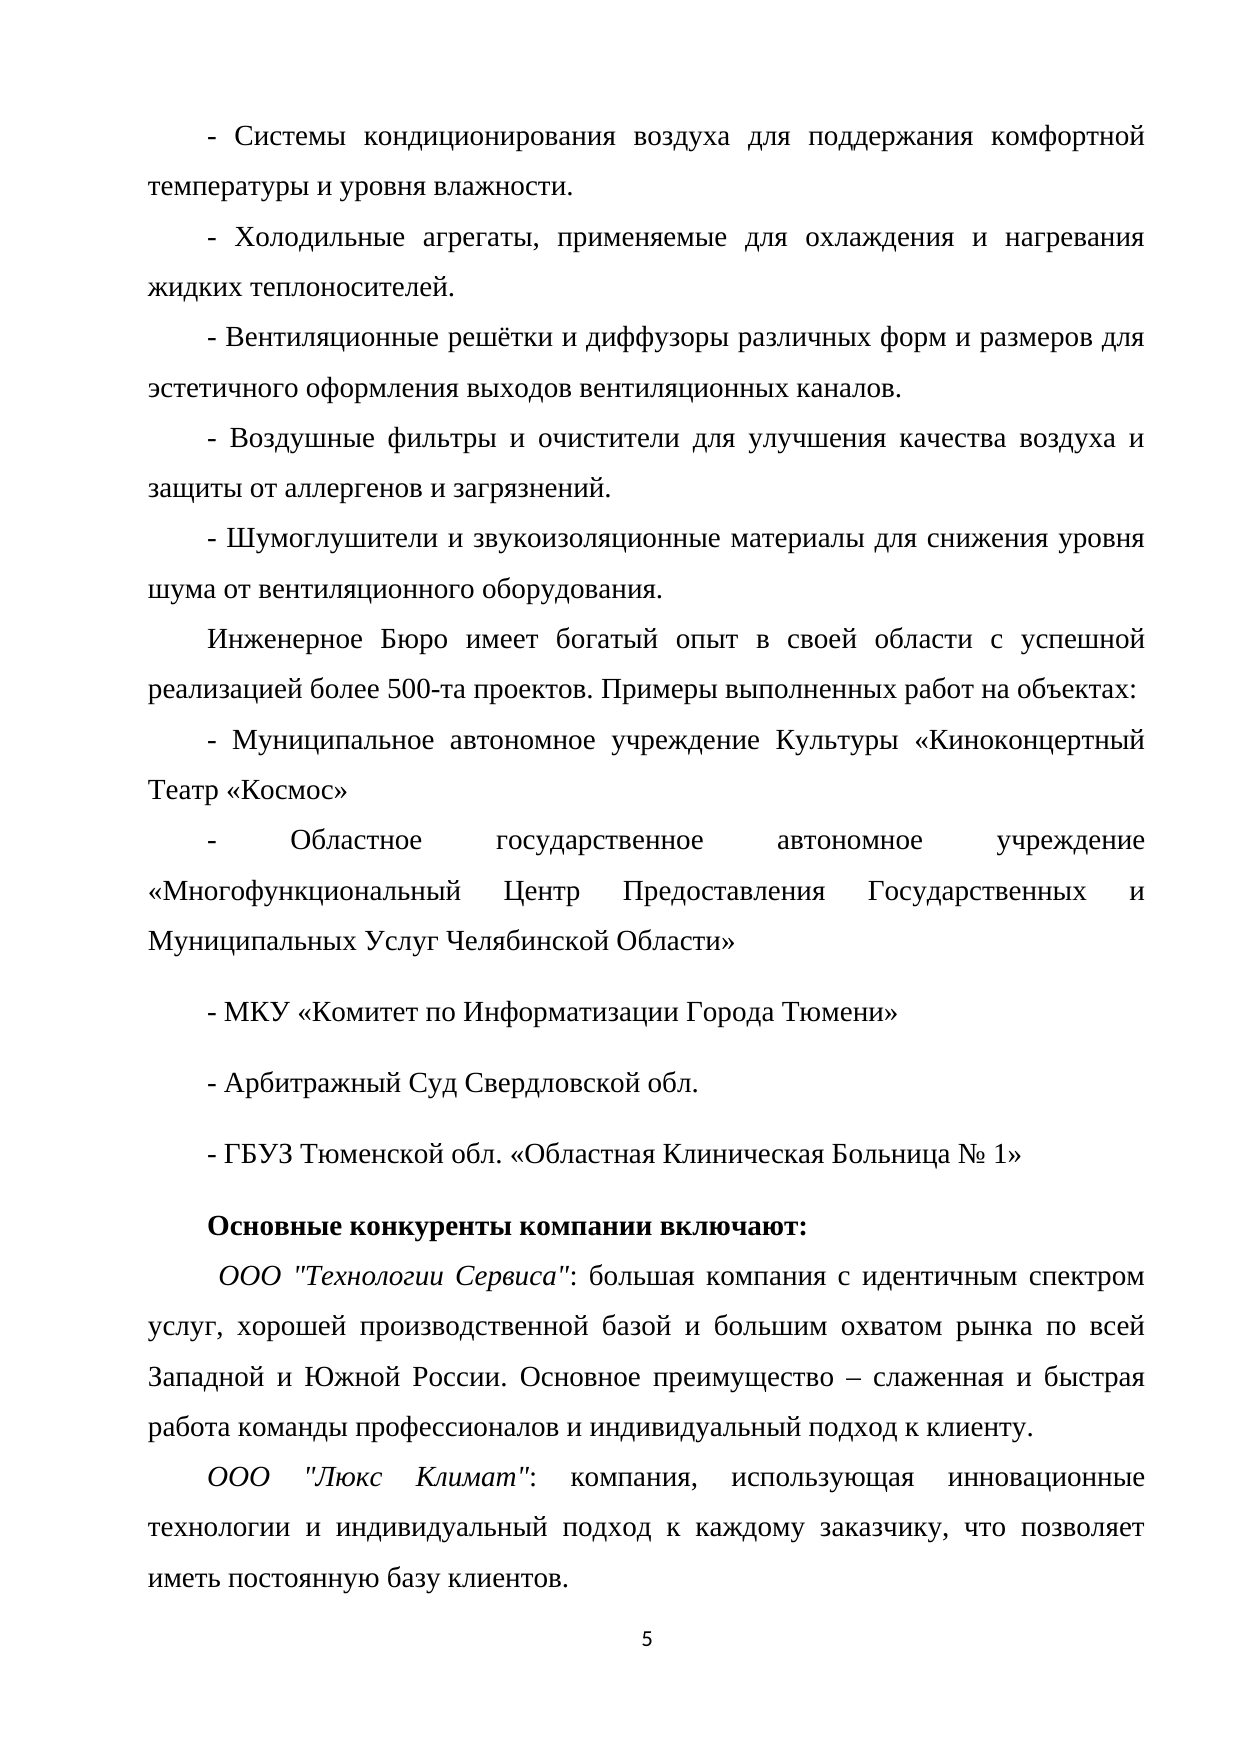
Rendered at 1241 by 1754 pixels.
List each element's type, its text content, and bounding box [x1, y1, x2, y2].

list - Муниципальное автономное учреждение Культуры «Киноконцертный Театр «Космос» [148, 722, 1146, 806]
list Основные конкуренты компании включают: [207, 1208, 1146, 1241]
list - Системы кондиционирования воздуха для поддержания комфортной температуры и уровня влажности. [148, 118, 1146, 202]
list - Воздушные фильтры и очистители для улучшения качества воздуха и защиты от аллергенов и загрязнений. [148, 420, 1146, 504]
list ООО "Технологии Сервиса": большая компания с идентичным спектром услуг, хорошей производственной базой и большим охватом рынка по всей Западной и Южной России. Основное преимущество – слаженная и быстрая работа команды профессионалов и индивидуальный подход к клиенту. [148, 1258, 1146, 1442]
text - МКУ «Комитет по Информатизации Города Тюмени» [148, 994, 1146, 1028]
list ООО "Люкс Климат": компания, использующая инновационные технологии и индивидуальный подход к каждому заказчику, что позволяет иметь постоянную базу клиентов. [148, 1459, 1146, 1593]
text - Арбитражный Суд Свердловской обл. [148, 1065, 1146, 1099]
list - Шумоглушители и звукоизоляционные материалы для снижения уровня шума от вентиляционного оборудования. [148, 521, 1146, 604]
list - Холодильные агрегаты, применяемые для охлаждения и нагревания жидких теплоносителей. [148, 219, 1146, 303]
list Инженерное Бюро имеет богатый опыт в своей области с успешной реализацией более 500-та проектов. Примеры выполненных работ на объектах: [148, 621, 1146, 705]
list - Вентиляционные решётки и диффузоры различных форм и размеров для эстетичного оформления выходов вентиляционных каналов. [148, 319, 1146, 403]
text - ГБУЗ Тюменской обл. «Областная Клиническая Больница № 1» [148, 1137, 1146, 1170]
list - Областное государственное автономное учреждение «Многофункциональный Центр Предоставления Государственных и Муниципальных Услуг Челябинской Области» [148, 822, 1146, 957]
